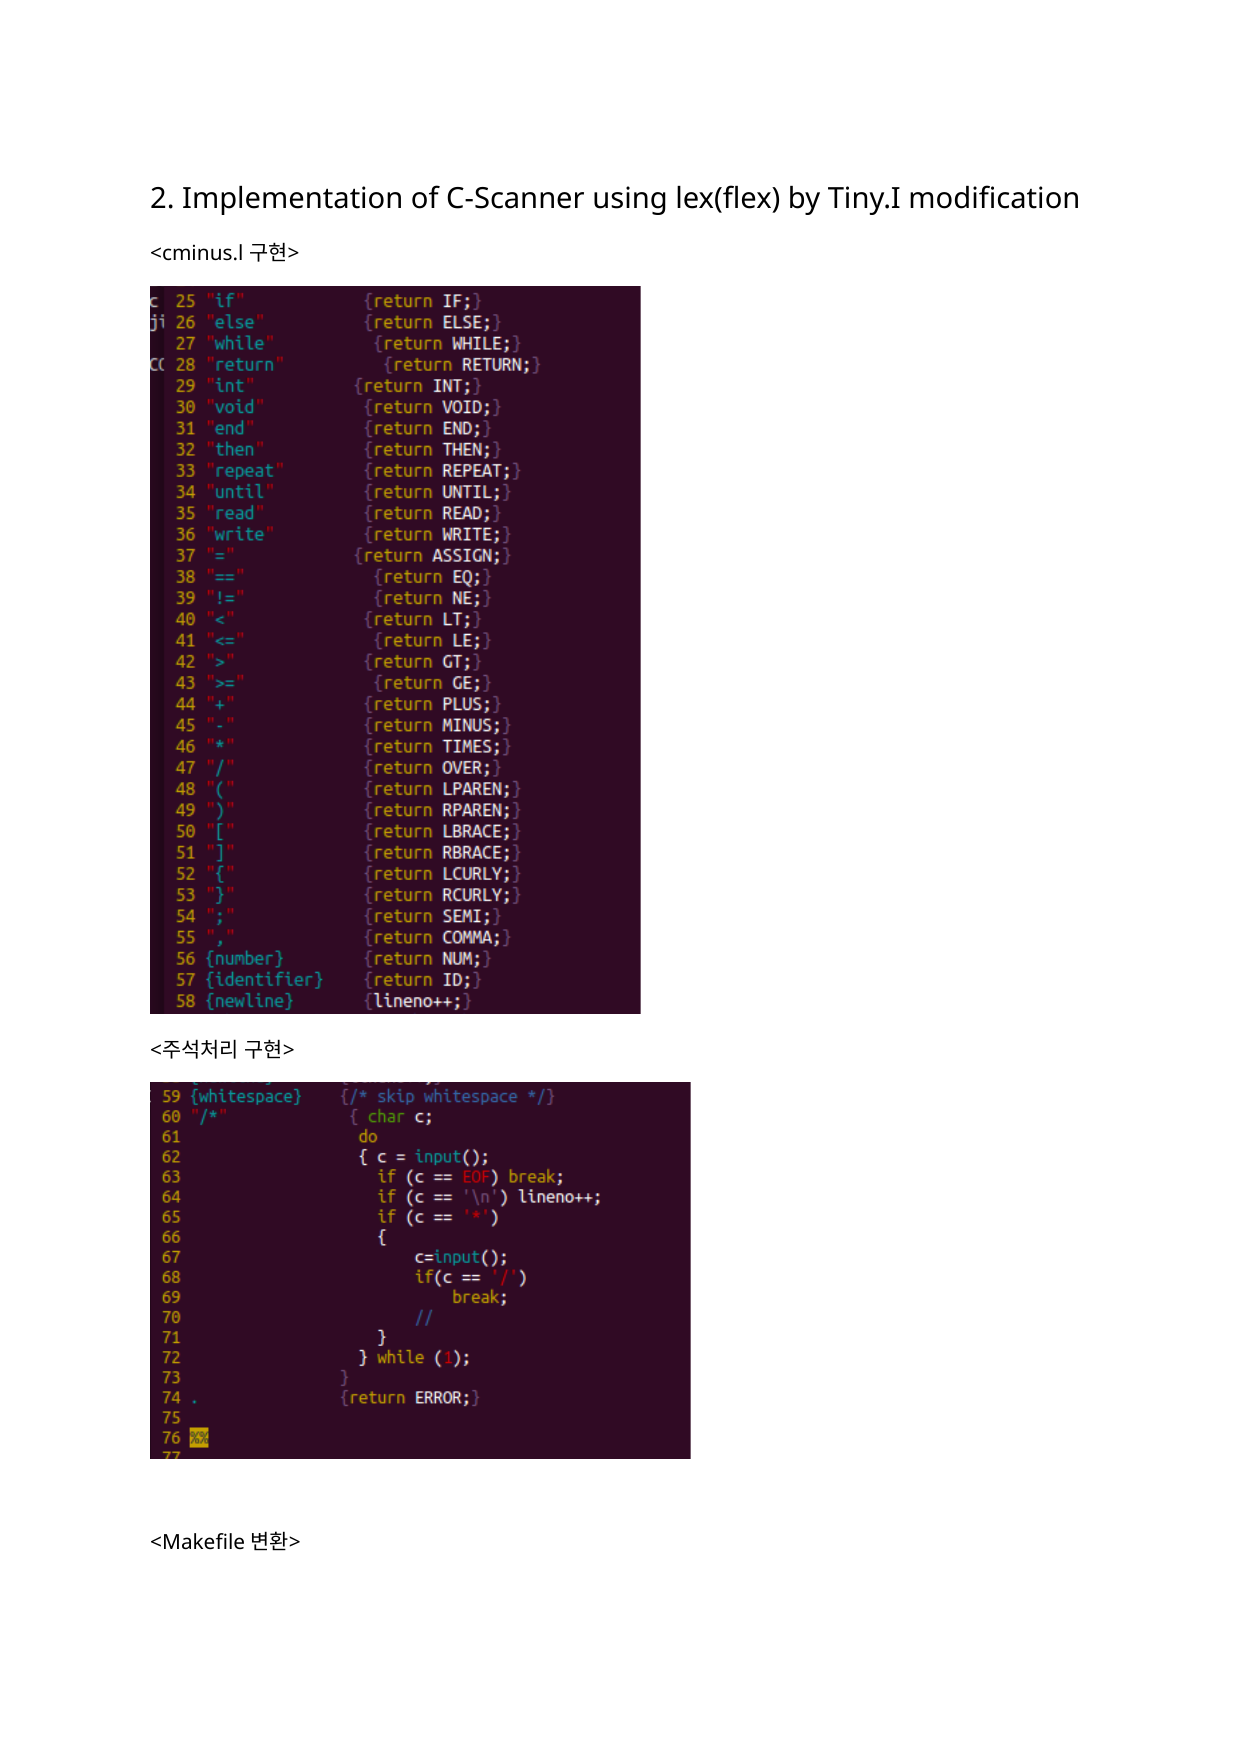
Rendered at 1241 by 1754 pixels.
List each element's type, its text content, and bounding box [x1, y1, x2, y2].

picture [150, 286, 641, 1014]
subtitle 2. Implementation of C-Scanner using lex(flex) by Tiny.I modification [150, 177, 1090, 217]
text <cminus.l 구현> [150, 237, 1090, 267]
text <Makefile 변환> [150, 1525, 1090, 1555]
picture [150, 1082, 691, 1459]
text <주석처리 구현> [150, 1033, 1090, 1063]
